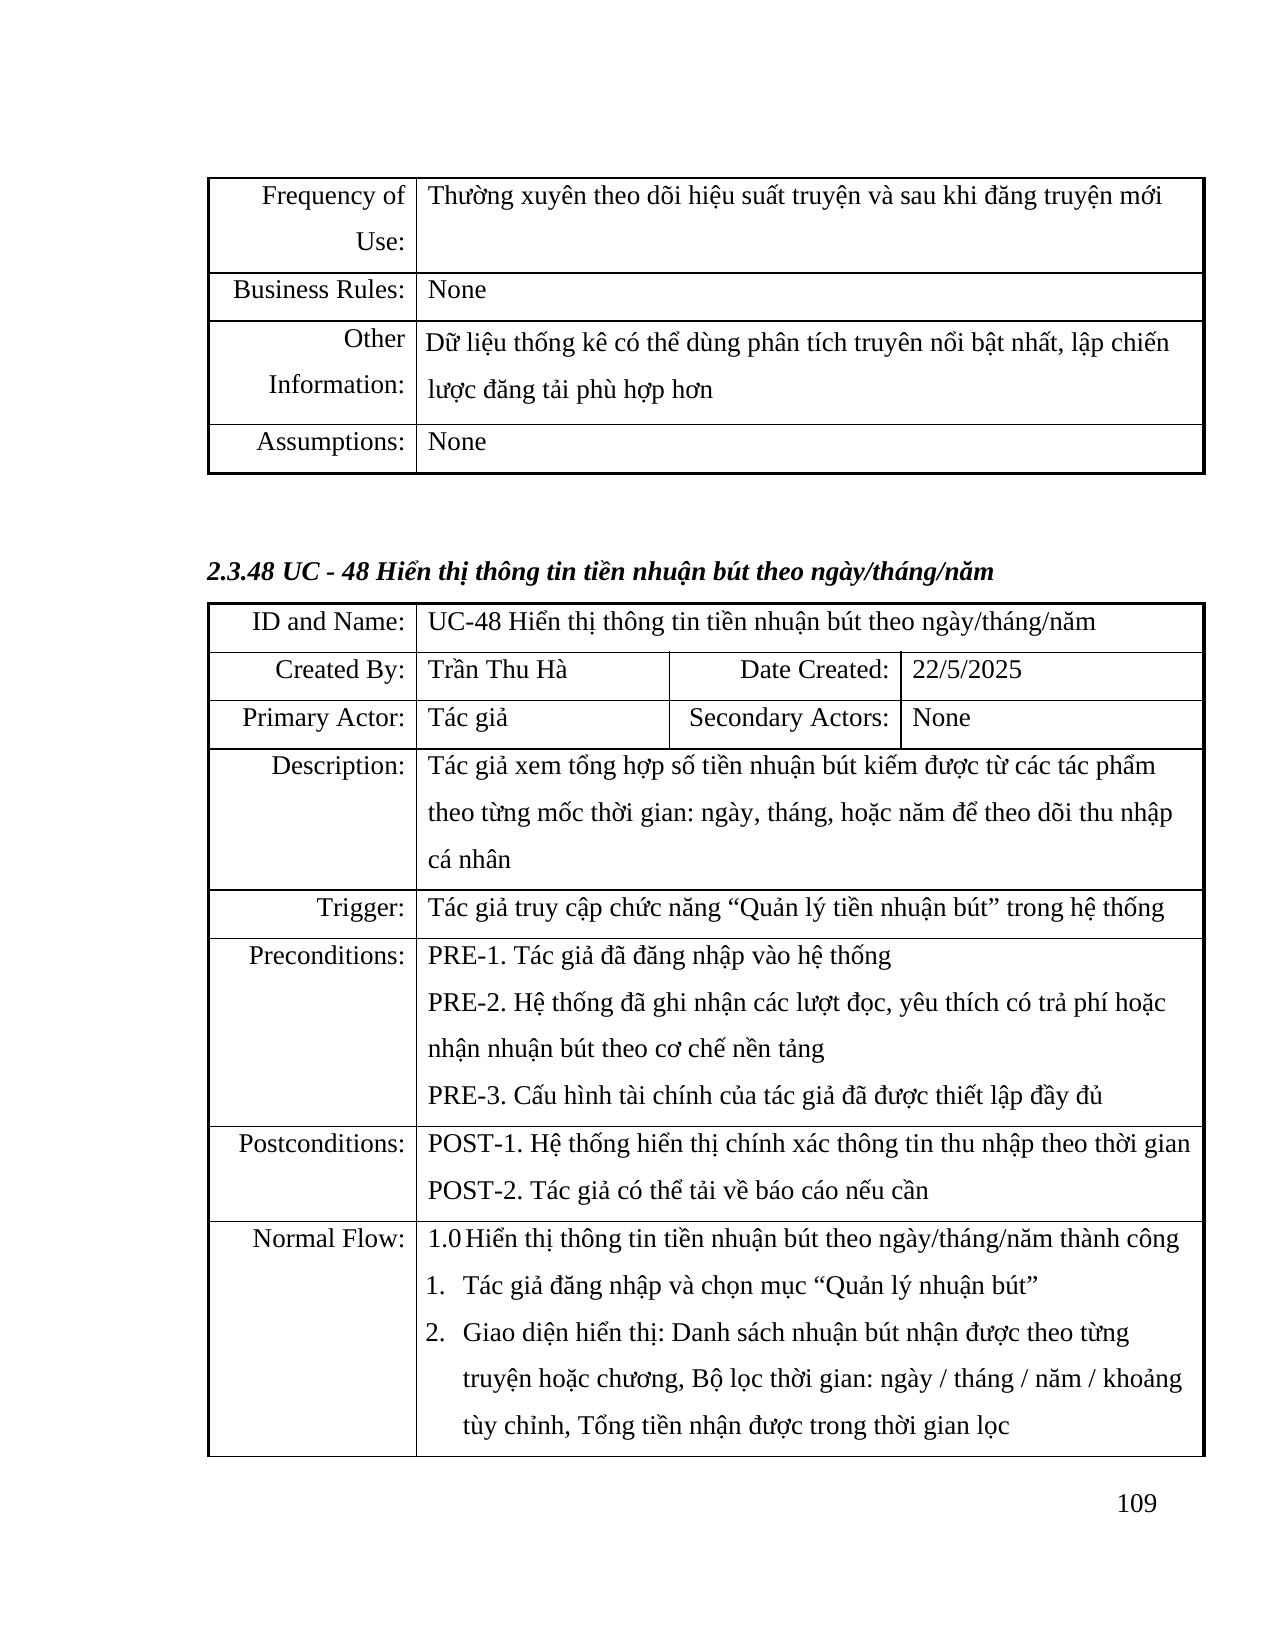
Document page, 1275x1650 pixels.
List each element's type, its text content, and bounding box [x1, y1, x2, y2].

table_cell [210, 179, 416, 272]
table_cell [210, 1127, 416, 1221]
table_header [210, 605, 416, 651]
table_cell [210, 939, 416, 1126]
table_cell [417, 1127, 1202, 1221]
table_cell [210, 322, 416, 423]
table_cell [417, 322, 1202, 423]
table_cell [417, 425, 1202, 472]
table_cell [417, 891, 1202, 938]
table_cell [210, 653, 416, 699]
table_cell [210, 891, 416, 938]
subtitle UC - 48 Hiển thị thông tin tiền nhuận bút theo ngày/tháng/năm [207, 555, 1157, 586]
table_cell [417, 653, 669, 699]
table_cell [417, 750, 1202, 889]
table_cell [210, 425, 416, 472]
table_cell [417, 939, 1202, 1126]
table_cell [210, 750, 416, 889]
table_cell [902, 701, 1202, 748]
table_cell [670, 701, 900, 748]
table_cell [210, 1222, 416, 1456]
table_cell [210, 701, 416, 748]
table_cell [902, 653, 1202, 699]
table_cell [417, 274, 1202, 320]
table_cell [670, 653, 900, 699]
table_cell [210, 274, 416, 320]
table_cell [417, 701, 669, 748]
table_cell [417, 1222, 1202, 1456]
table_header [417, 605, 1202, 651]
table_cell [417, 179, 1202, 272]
